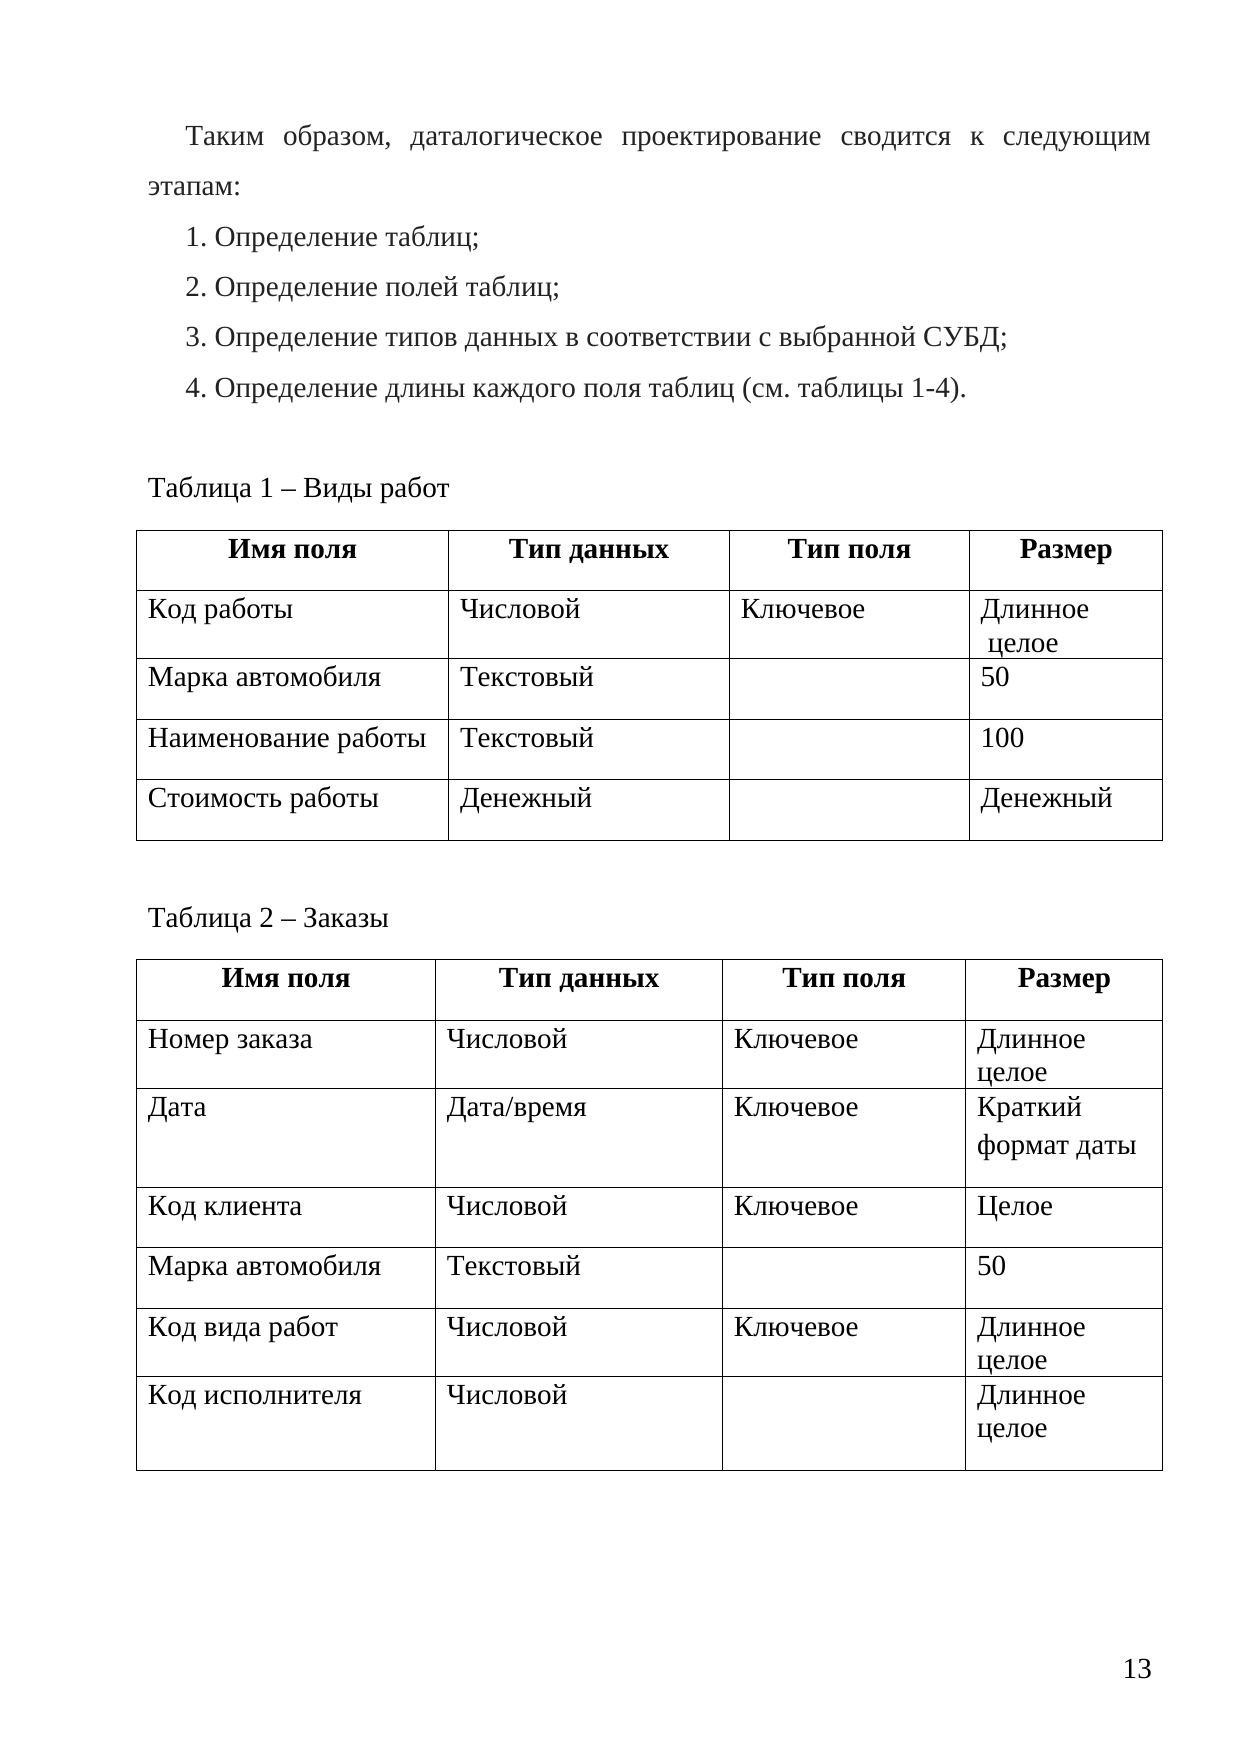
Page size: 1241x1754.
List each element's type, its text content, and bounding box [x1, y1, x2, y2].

table_cell Денежный [449, 780, 729, 839]
table_cell Ключевое [723, 1089, 965, 1187]
table_cell Марка автомобиля [137, 1248, 435, 1308]
text Таким образом, даталогическое проектирование сводится к следующим этапам: [148, 118, 1152, 202]
table_cell Код клиента [137, 1188, 435, 1247]
table_cell Ключевое [723, 1021, 965, 1088]
text 2. Определение полей таблиц; [148, 269, 1152, 303]
table_cell Числовой [436, 1021, 722, 1088]
table_header Размер [966, 960, 1162, 1020]
table_cell 100 [970, 720, 1162, 779]
table_cell 50 [970, 659, 1162, 719]
table_cell Ключевое [723, 1188, 965, 1247]
table_cell Дата [137, 1089, 435, 1187]
text 4. Определение длины каждого поля таблиц (см. таблицы 1-4). [148, 370, 1152, 403]
table_header Размер [970, 531, 1162, 590]
table_cell Числовой [449, 591, 729, 658]
table_header Тип данных [449, 531, 729, 590]
table_cell Код работы [137, 591, 448, 658]
table_header Имя поля [137, 531, 448, 590]
table_cell Текстовый [449, 659, 729, 719]
table_cell Наименование работы [137, 720, 448, 779]
text 1. Определение таблиц; [148, 219, 1152, 252]
table_cell Числовой [436, 1188, 722, 1247]
table_header Тип поля [723, 960, 965, 1020]
table_cell Длинное целое [966, 1021, 1162, 1088]
table_cell [730, 720, 969, 779]
table_cell Номер заказа [137, 1021, 435, 1088]
table_cell Целое [966, 1188, 1162, 1247]
table_cell [723, 1377, 965, 1470]
table_cell Числовой [436, 1309, 722, 1376]
table_cell 50 [966, 1248, 1162, 1308]
text 3. Определение типов данных в соответствии с выбранной СУБД; [148, 319, 1152, 353]
table_cell Марка автомобиля [137, 659, 448, 719]
table_cell Дата/время [436, 1089, 722, 1187]
table_header Имя поля [137, 960, 435, 1020]
table_cell Ключевое [723, 1309, 965, 1376]
table_cell Краткий формат даты [966, 1089, 1162, 1187]
text Таблица 1 – Виды работ [148, 470, 1152, 504]
table_cell Текстовый [436, 1248, 722, 1308]
table_cell Длинное целое [970, 591, 1162, 658]
table_cell Код вида работ [137, 1309, 435, 1376]
table_cell [730, 659, 969, 719]
table_cell Ключевое [730, 591, 969, 658]
table_cell [723, 1248, 965, 1308]
table_cell Стоимость работы [137, 780, 448, 839]
table_cell Текстовый [449, 720, 729, 779]
table_cell Длинное целое [966, 1309, 1162, 1376]
text Таблица 2 – Заказы [148, 900, 1152, 933]
table_cell Числовой [436, 1377, 722, 1470]
table_cell Код исполнителя [137, 1377, 435, 1470]
table_cell Денежный [970, 780, 1162, 839]
table_header Тип данных [436, 960, 722, 1020]
table_header Тип поля [730, 531, 969, 590]
table_cell Длинное целое [966, 1377, 1162, 1470]
table_cell [730, 780, 969, 839]
